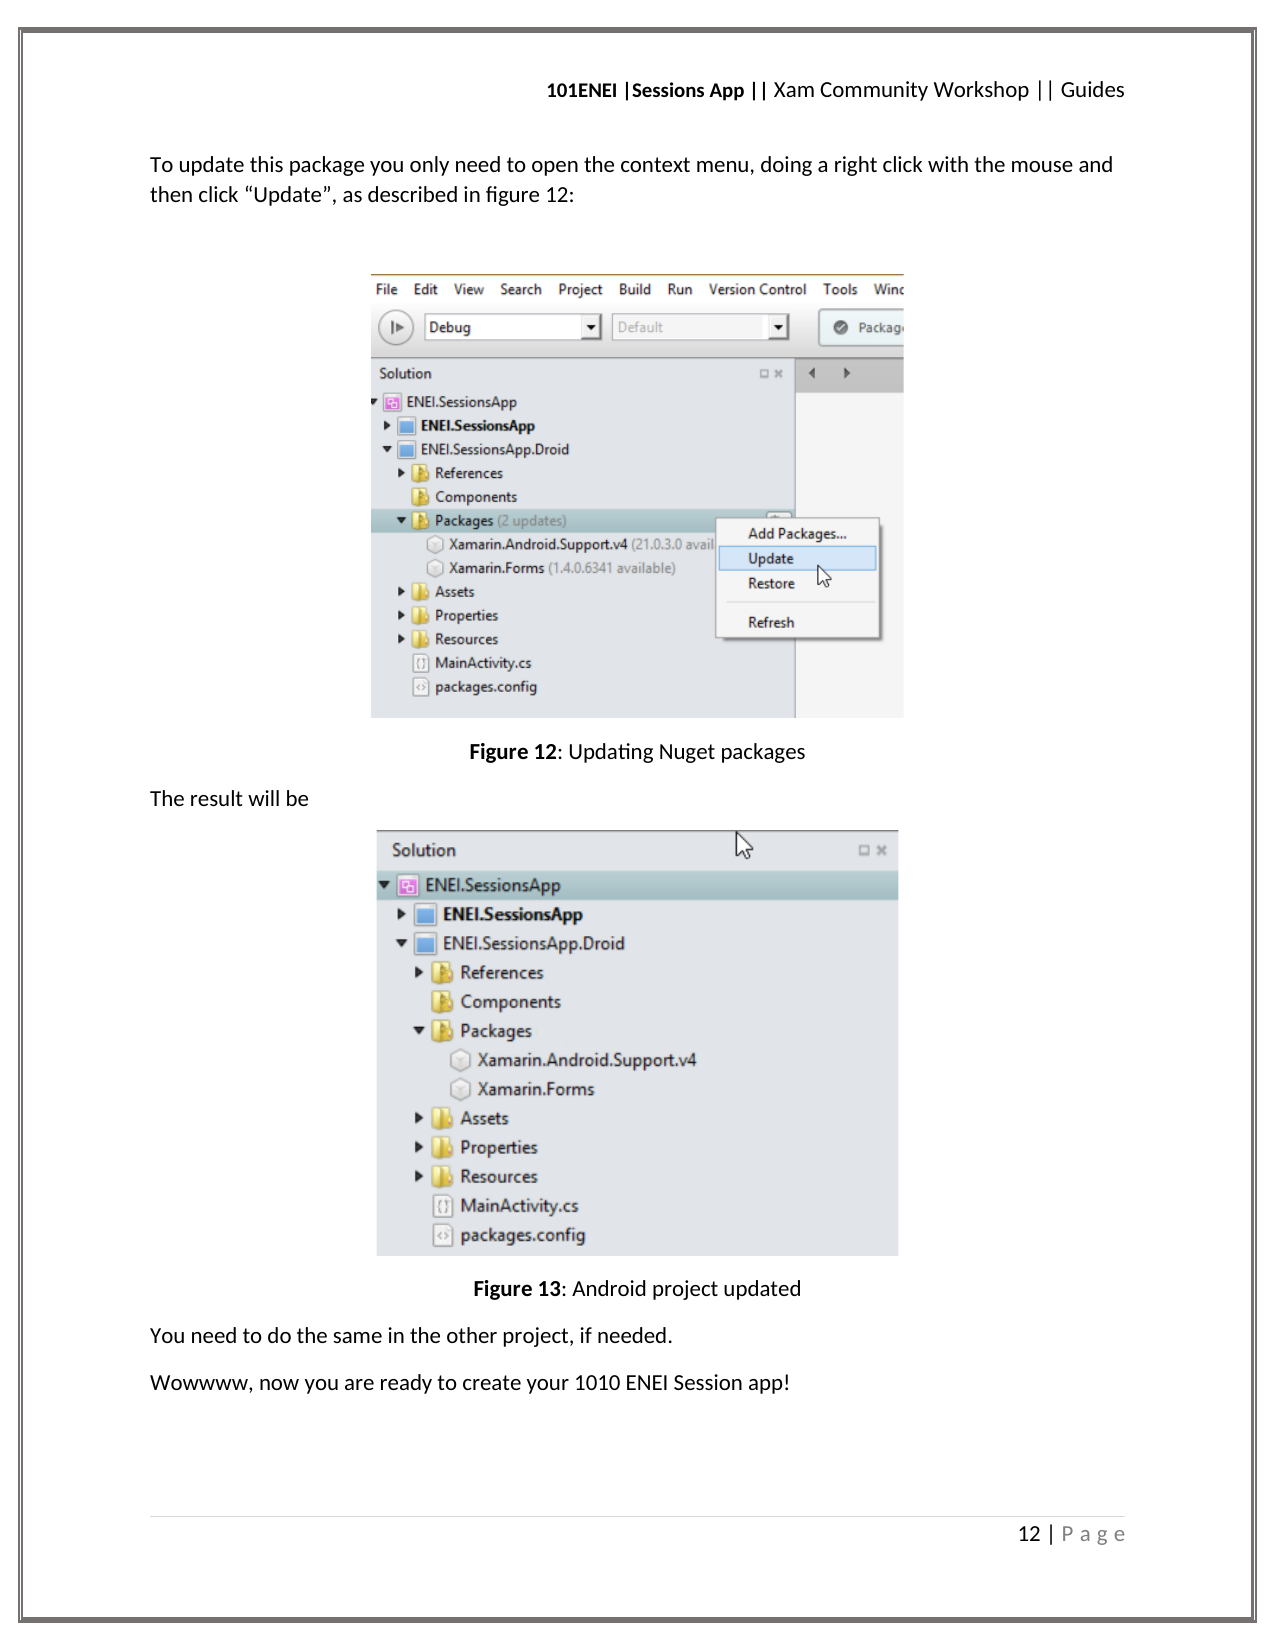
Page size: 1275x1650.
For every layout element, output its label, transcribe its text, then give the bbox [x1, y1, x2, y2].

text Figure 12: Updating Nuget packages [150, 737, 1125, 765]
picture [376, 830, 899, 1256]
text The result will be [150, 784, 1125, 812]
picture [371, 274, 904, 718]
text You need to do the same in the other project, if needed. [150, 1321, 1125, 1349]
text Figure 13: Android project updated [150, 1274, 1125, 1302]
text To update this package you only need to open the context menu, doing a right click with the mouse and then click “Update”, as described in figure 12: [150, 150, 1125, 209]
text Wowwww, now you are ready to create your 1010 ENEI Session app! [150, 1368, 1125, 1396]
